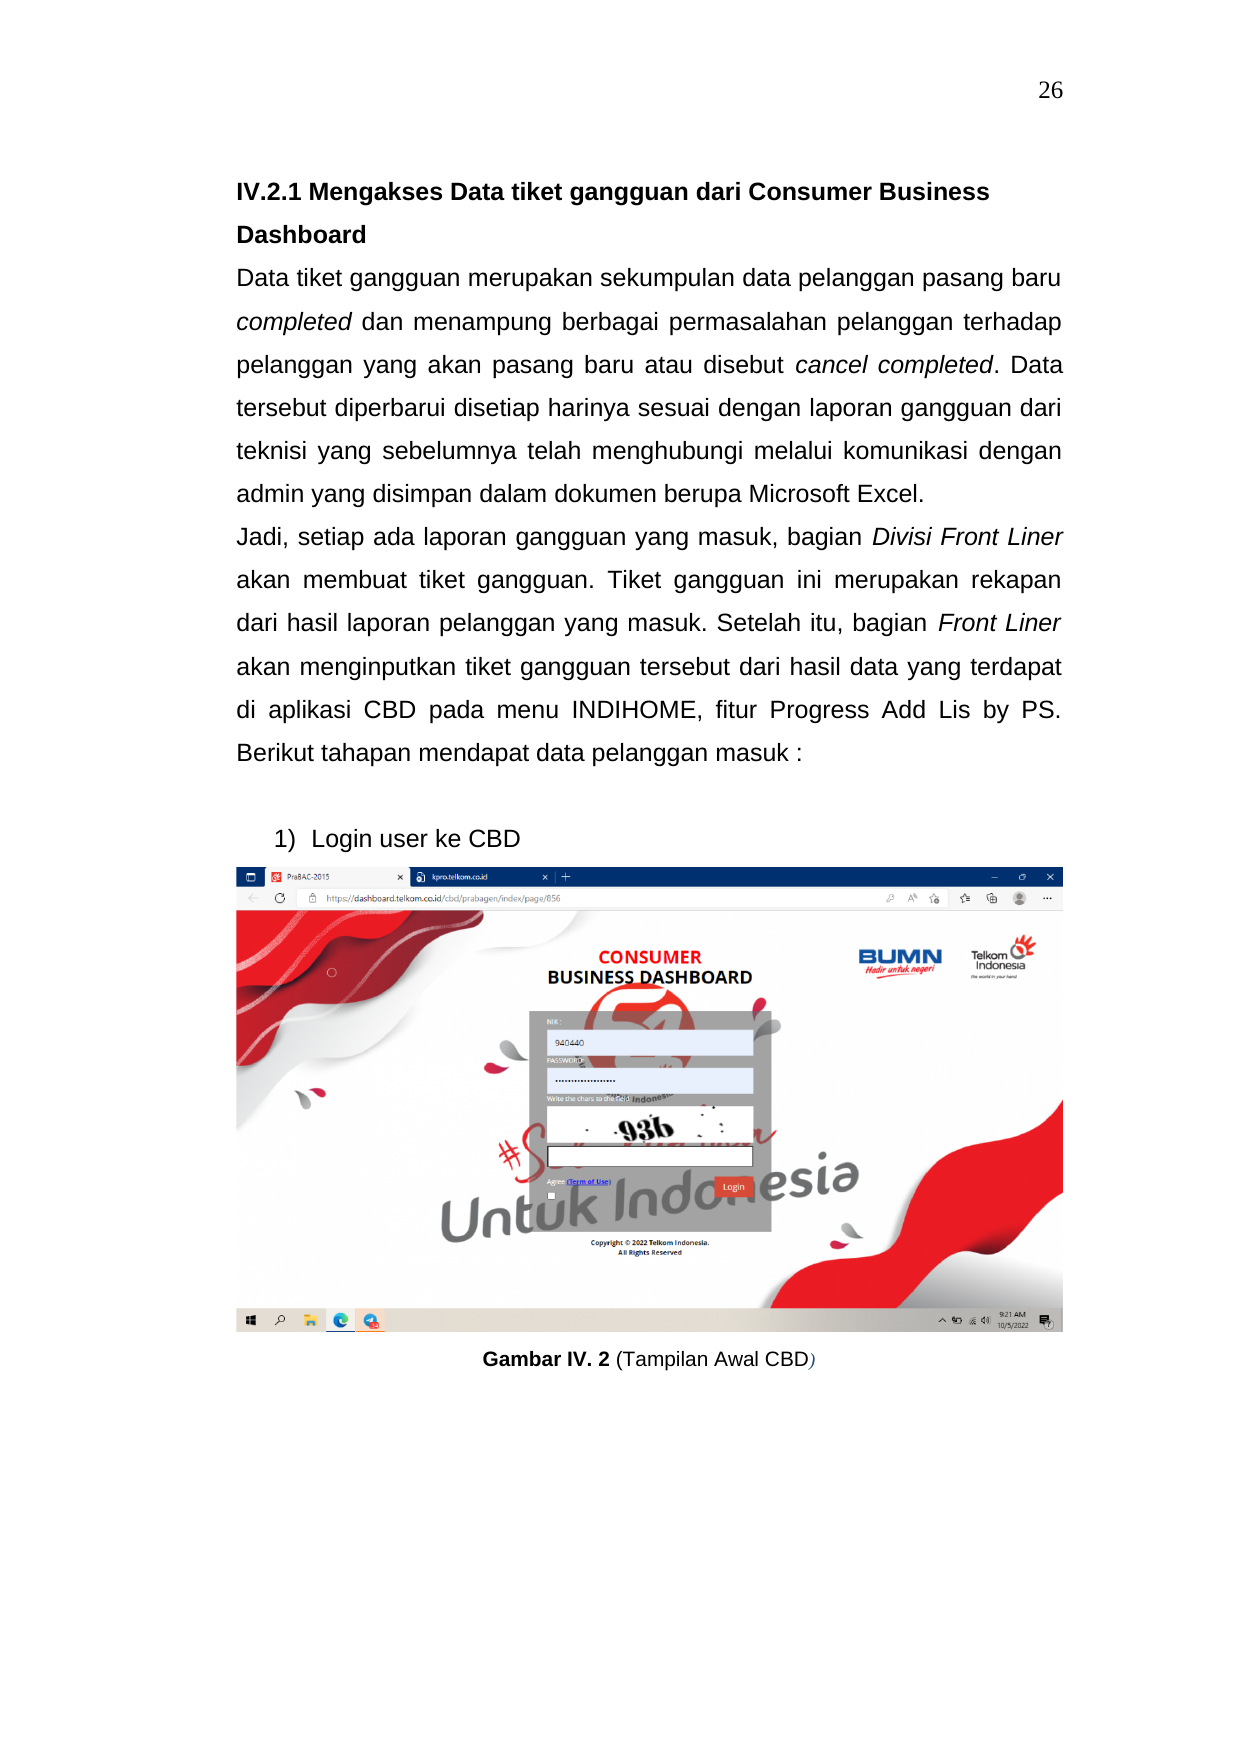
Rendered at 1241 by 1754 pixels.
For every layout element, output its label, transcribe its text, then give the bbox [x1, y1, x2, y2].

text Data tiket gangguan merupakan sekumpulan data pelanggan pasang baru completed dan menampung berbagai permasalahan pelanggan terhadap pelanggan yang akan pasang baru atau disebut cancel completed. Data tersebut diperbarui disetiap harinya sesuai dengan laporan gangguan dari teknisi yang sebelumnya telah menghubungi melalui komunikasi dengan admin yang disimpan dalam dokumen berupa Microsoft Excel. [236, 263, 1063, 508]
text Gambar IV. 2 (Tampilan Awal CBD) [236, 1346, 1063, 1370]
picture [236, 867, 1063, 1332]
list Login user ke CBD [274, 824, 1063, 853]
subtitle IV.2.1 Mengakses Data tiket gangguan dari Consumer Business Dashboard [236, 177, 1063, 249]
text Jadi, setiap ada laporan gangguan yang masuk, bagian Divisi Front Liner akan membuat tiket gangguan. Tiket gangguan ini merupakan rekapan dari hasil laporan pelanggan yang masuk. Setelah itu, bagian Front Liner akan menginputkan tiket gangguan tersebut dari hasil data yang terdapat di aplikasi CBD pada menu INDIHOME, fitur Progress Add Lis by PS. Berikut tahapan mendapat data pelanggan masuk : [236, 522, 1063, 767]
